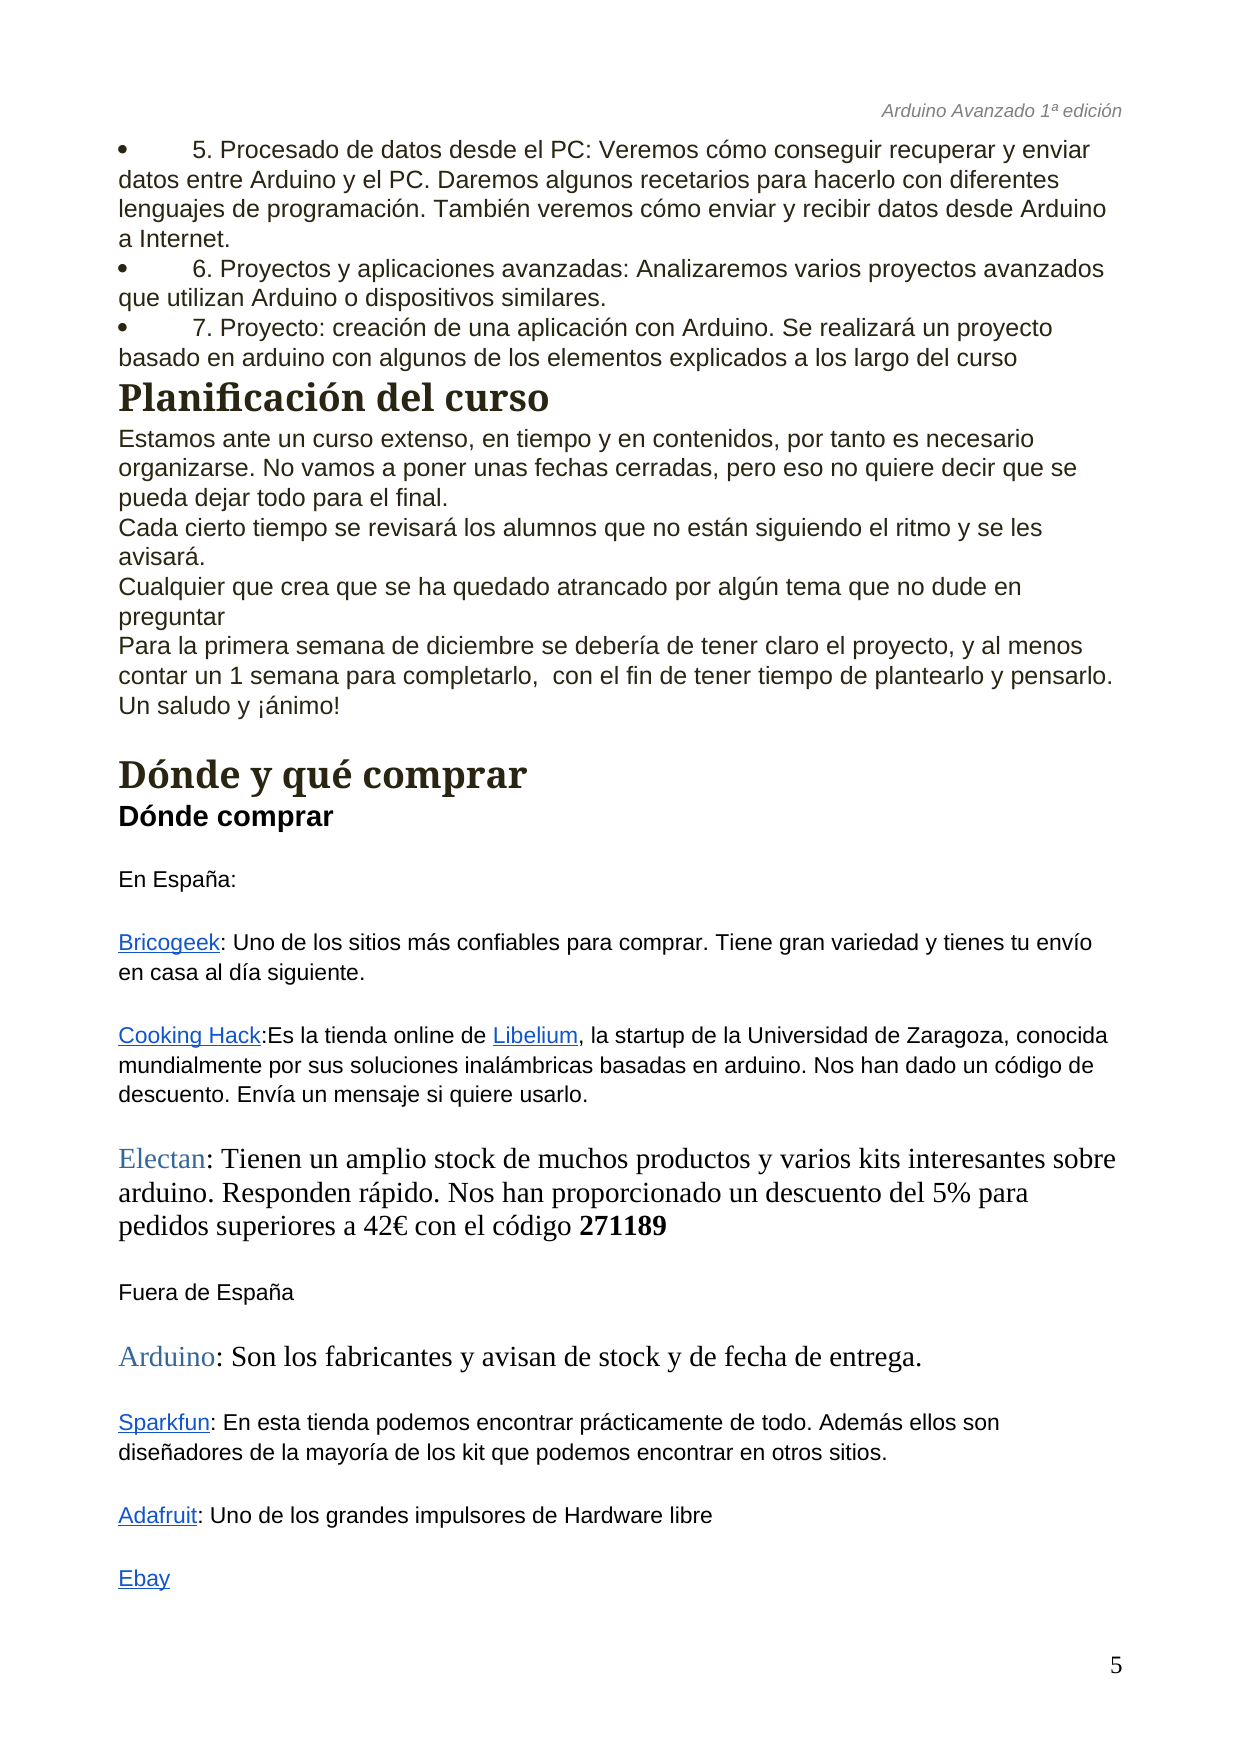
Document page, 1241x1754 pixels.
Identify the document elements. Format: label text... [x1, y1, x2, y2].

text Para la primera semana de diciembre se debería de tener claro el proyecto, y al menos contar un 1 semana para completarlo, con el fin de tener tiempo de plantearlo y pensarlo. [118, 630, 1122, 690]
text Cualquier que crea que se ha quedado atrancado por algún tema que no dude en preguntar [118, 571, 1122, 630]
list 6. Proyectos y aplicaciones avanzadas: Analizaremos varios proyectos avanzados que utilizan Arduino o dispositivos similares. [118, 253, 1122, 312]
list 5. Procesado de datos desde el PC: Veremos cómo conseguir recuperar y enviar datos entre Arduino y el PC. Daremos algunos recetarios para hacerlo con diferentes lenguajes de programación. También veremos cómo enviar y recibir datos desde Arduino a Internet. [118, 134, 1122, 253]
text En España: [118, 833, 1122, 892]
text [118, 892, 1122, 1625]
list 7. Proyecto: creación de una aplicación con Arduino. Se realizará un proyecto basado en arduino con algunos de los elementos explicados a los largo del curso [118, 312, 1122, 372]
text Estamos ante un curso extenso, en tiempo y en contenidos, por tanto es necesario organizarse. No vamos a poner unas fechas cerradas, pero eso no quiere decir que se pueda dejar todo para el final. [118, 423, 1122, 512]
subtitle Dónde y qué comprar [118, 748, 1122, 799]
text Cada cierto tiempo se revisará los alumnos que no están siguiendo el ritmo y se les avisará. [118, 512, 1122, 571]
subtitle Dónde comprar [118, 799, 1122, 833]
subtitle Planificación del curso [118, 372, 1122, 423]
text Un saludo y ¡ánimo! [118, 690, 1122, 719]
